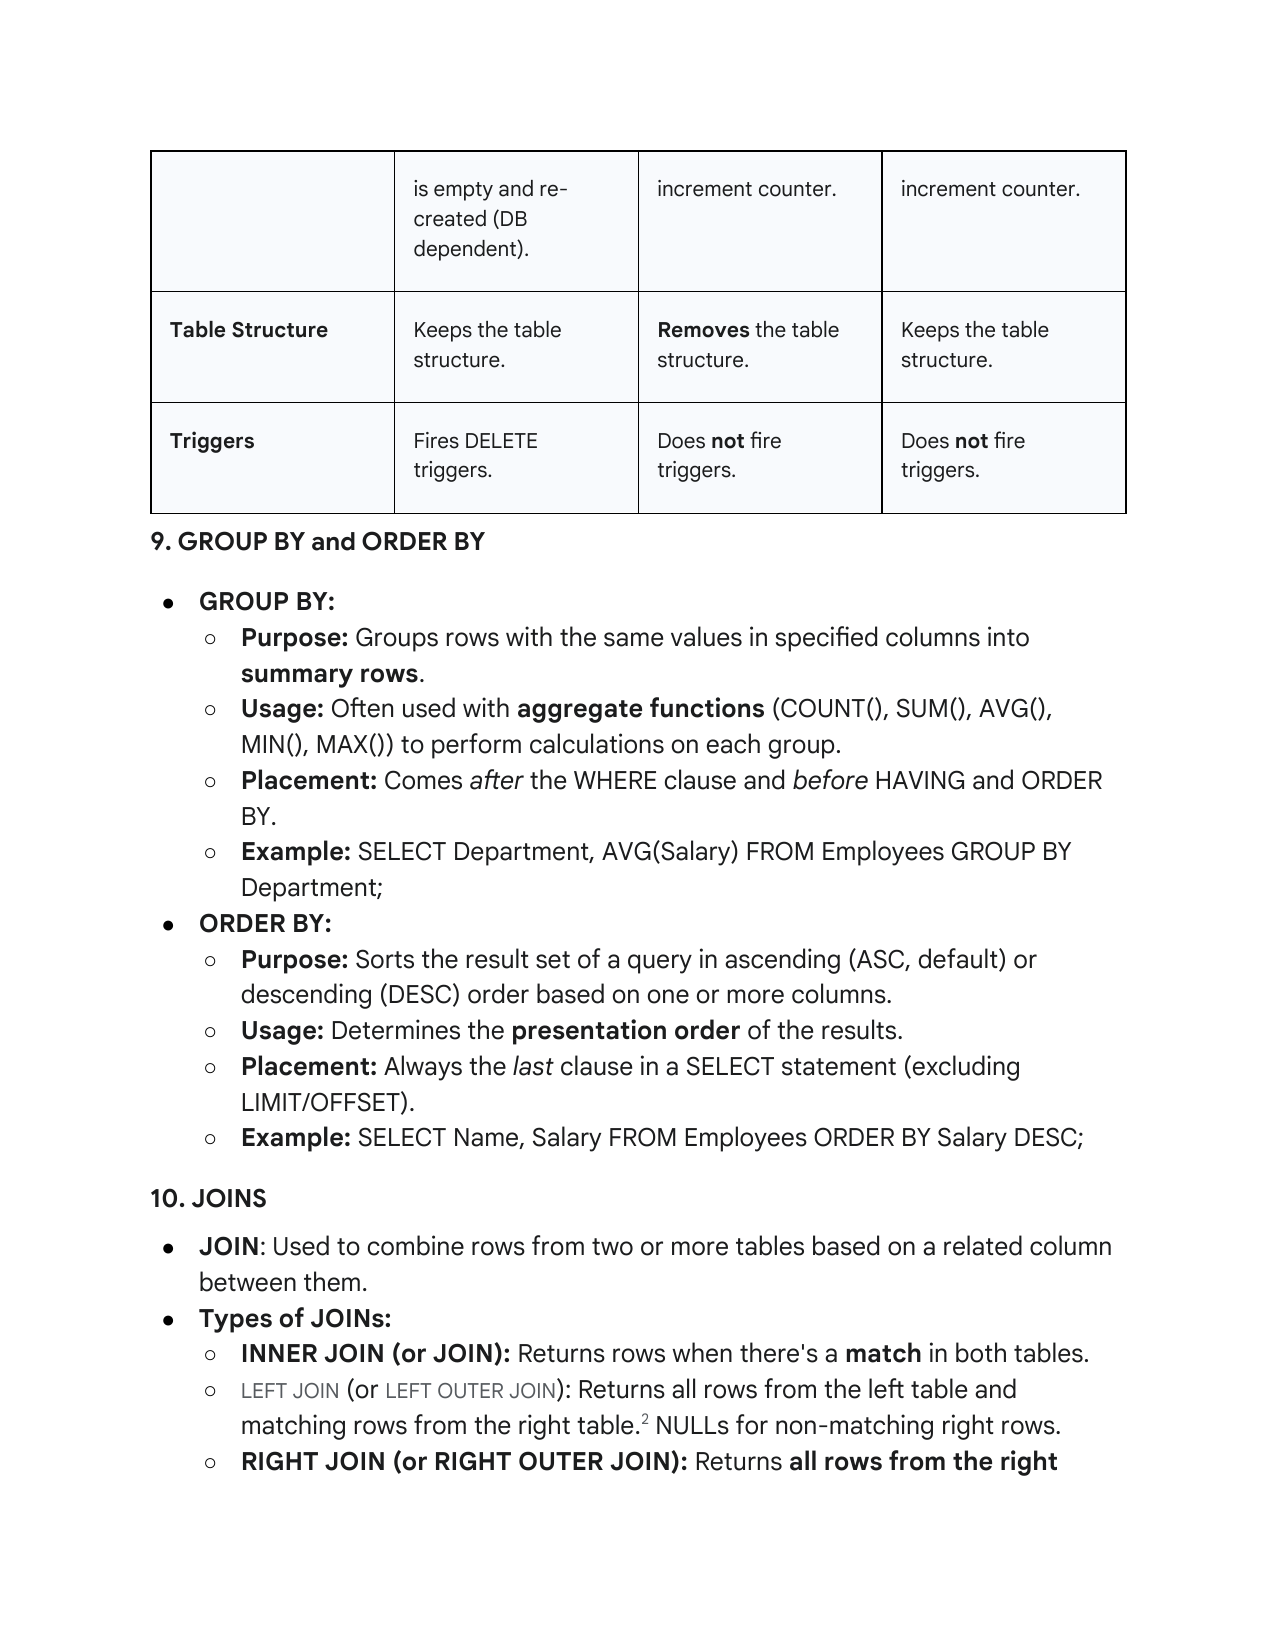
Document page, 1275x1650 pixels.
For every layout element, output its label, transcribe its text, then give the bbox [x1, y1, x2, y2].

list Purpose: Sorts the result set of a query in ascending (ASC, default) or descending (DESC) order based on one or more columns. [203, 944, 1125, 1011]
list JOIN: Used to combine rows from two or more tables based on a related column between them. [161, 1231, 1125, 1298]
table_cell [639, 152, 881, 291]
table_cell Table Structure [152, 292, 394, 402]
list INNER JOIN (or JOIN): Returns rows when there's a match in both tables. [203, 1339, 1125, 1370]
table_cell Triggers [152, 403, 394, 512]
list Example: SELECT Name, Salary FROM Employees ORDER BY Salary DESC; [203, 1122, 1125, 1154]
list GROUP BY: [161, 587, 1125, 618]
list Usage: Often used with aggregate functions (COUNT(), SUM(), AVG(), MIN(), MAX()) to perform calculations on each group. [203, 694, 1125, 761]
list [203, 1446, 1125, 1477]
table_cell Fires DELETE triggers. [395, 403, 638, 512]
table_cell Does not fire triggers. [639, 403, 881, 512]
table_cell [152, 152, 394, 291]
list Example: SELECT Department, AVG(Salary) FROM Employees GROUP BY Department; [203, 837, 1125, 904]
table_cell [395, 152, 638, 291]
list Types of JOINs: [161, 1303, 1125, 1334]
list Placement: Comes after the WHERE clause and before HAVING and ORDER BY. [203, 765, 1125, 832]
list Purpose: Groups rows with the same values in specified columns into summary rows. [203, 622, 1125, 689]
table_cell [883, 152, 1125, 291]
subtitle 9. GROUP BY and ORDER BY [150, 527, 1125, 570]
list Placement: Always the last clause in a SELECT statement (excluding LIMIT/OFFSET). [203, 1051, 1125, 1118]
list ORDER BY: [161, 908, 1125, 939]
subtitle 10. JOINS [150, 1183, 1125, 1214]
table_cell Keeps the table structure. [883, 292, 1125, 402]
list LEFT JOIN (or LEFT OUTER JOIN): Returns all rows from the left table and matching rows from the right table.2 NULLs for non-matching right rows. [203, 1374, 1125, 1441]
list Usage: Determines the presentation order of the results. [203, 1015, 1125, 1047]
table_cell Does not fire triggers. [883, 403, 1125, 512]
table_cell Removes the table structure. [639, 292, 881, 402]
table_cell Keeps the table structure. [395, 292, 638, 402]
